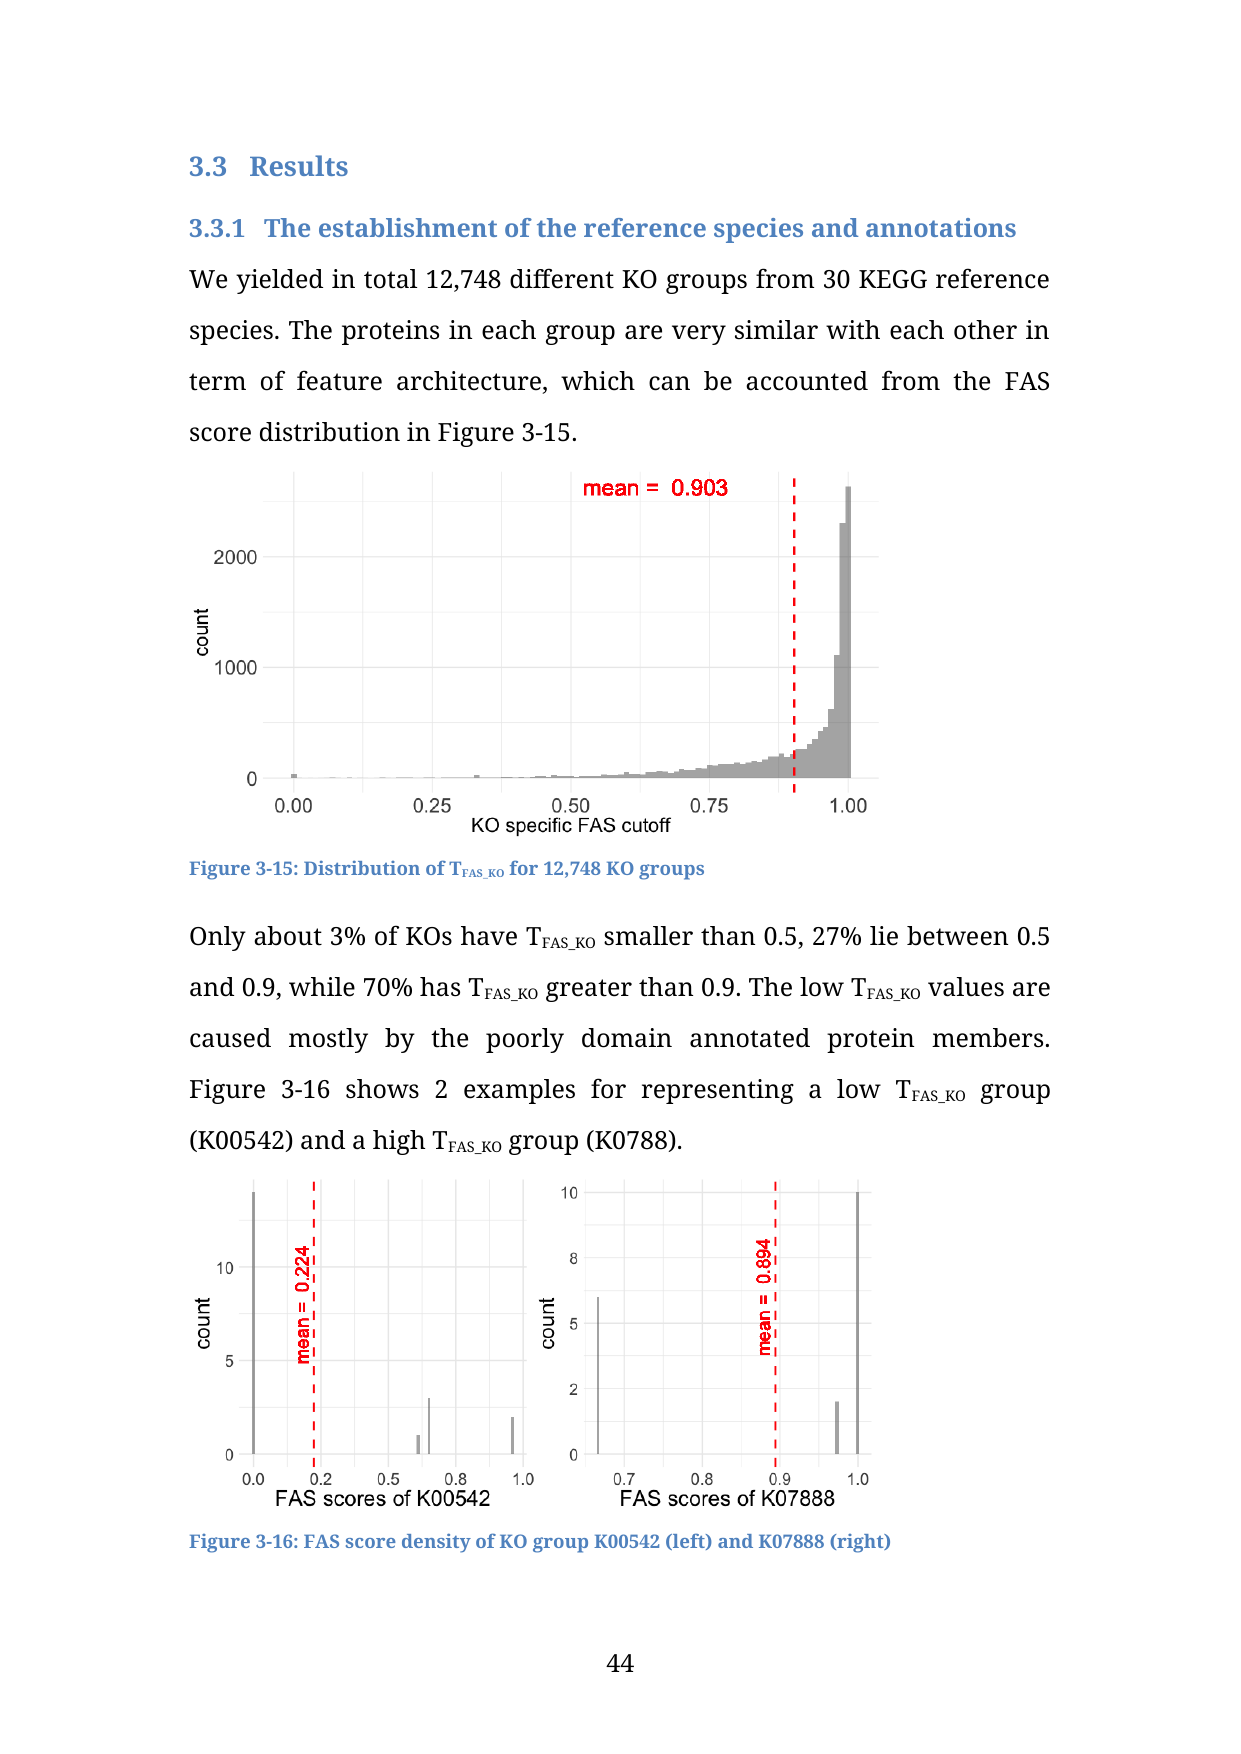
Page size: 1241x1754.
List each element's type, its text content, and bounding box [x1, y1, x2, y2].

picture [188, 466, 883, 839]
subtitle The establishment of the reference species and annotations [189, 211, 1051, 245]
picture [188, 1173, 877, 1511]
subtitle Results [189, 148, 1051, 184]
